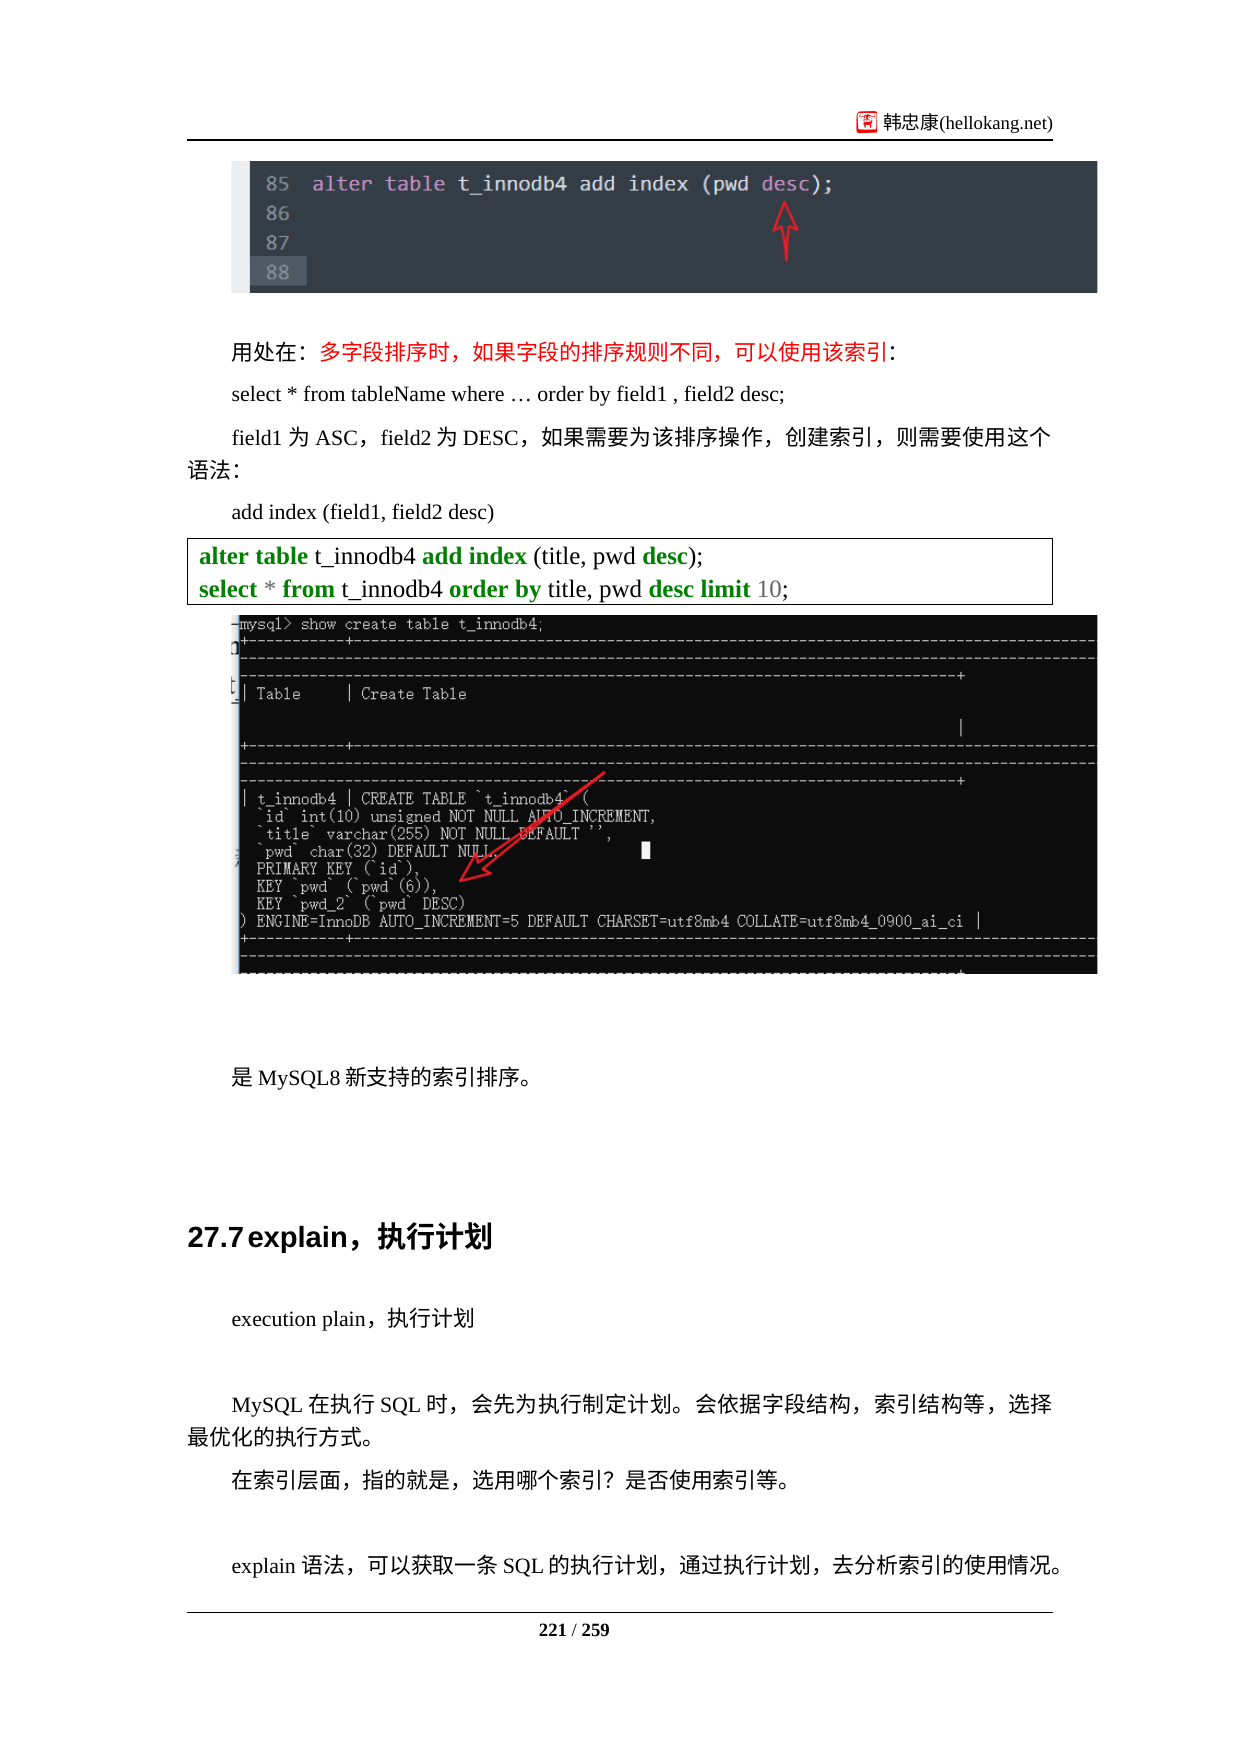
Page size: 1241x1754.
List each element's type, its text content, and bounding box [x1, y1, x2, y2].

text add index (field1, field2 desc) [187, 495, 1053, 528]
subtitle explain，执行计划 [187, 1202, 1053, 1267]
text select * from tableName where … order by field1 , field2 desc; [187, 377, 1053, 409]
picture [231, 615, 1098, 974]
text 在索引层面，指的就是，选用哪个索引？是否使用索引等。 [187, 1462, 1053, 1495]
text 用处在：多字段排序时，如果字段的排序规则不同，可以使用该索引： [187, 334, 1053, 367]
text 是MySQL8新支持的索引排序。 [187, 1059, 1053, 1092]
text explain 语法，可以获取一条SQL的执行计划，通过执行计划，去分析索引的使用情况。 [187, 1548, 1053, 1581]
text execution plain，执行计划 [187, 1301, 1053, 1333]
table_header alter table t_innodb4 add index (title, pwd desc); select * from t_innodb4 order by title, pwd desc limit 10; [188, 539, 1052, 604]
picture [856, 111, 878, 133]
picture [231, 161, 1098, 293]
text field1 为ASC，field2为DESC，如果需要为该排序操作，创建索引，则需要使用这个语法： [187, 420, 1053, 485]
text MySQL在执行SQL时，会先为执行制定计划。会依据字段结构，索引结构等，选择最优化的执行方式。 [187, 1387, 1053, 1452]
